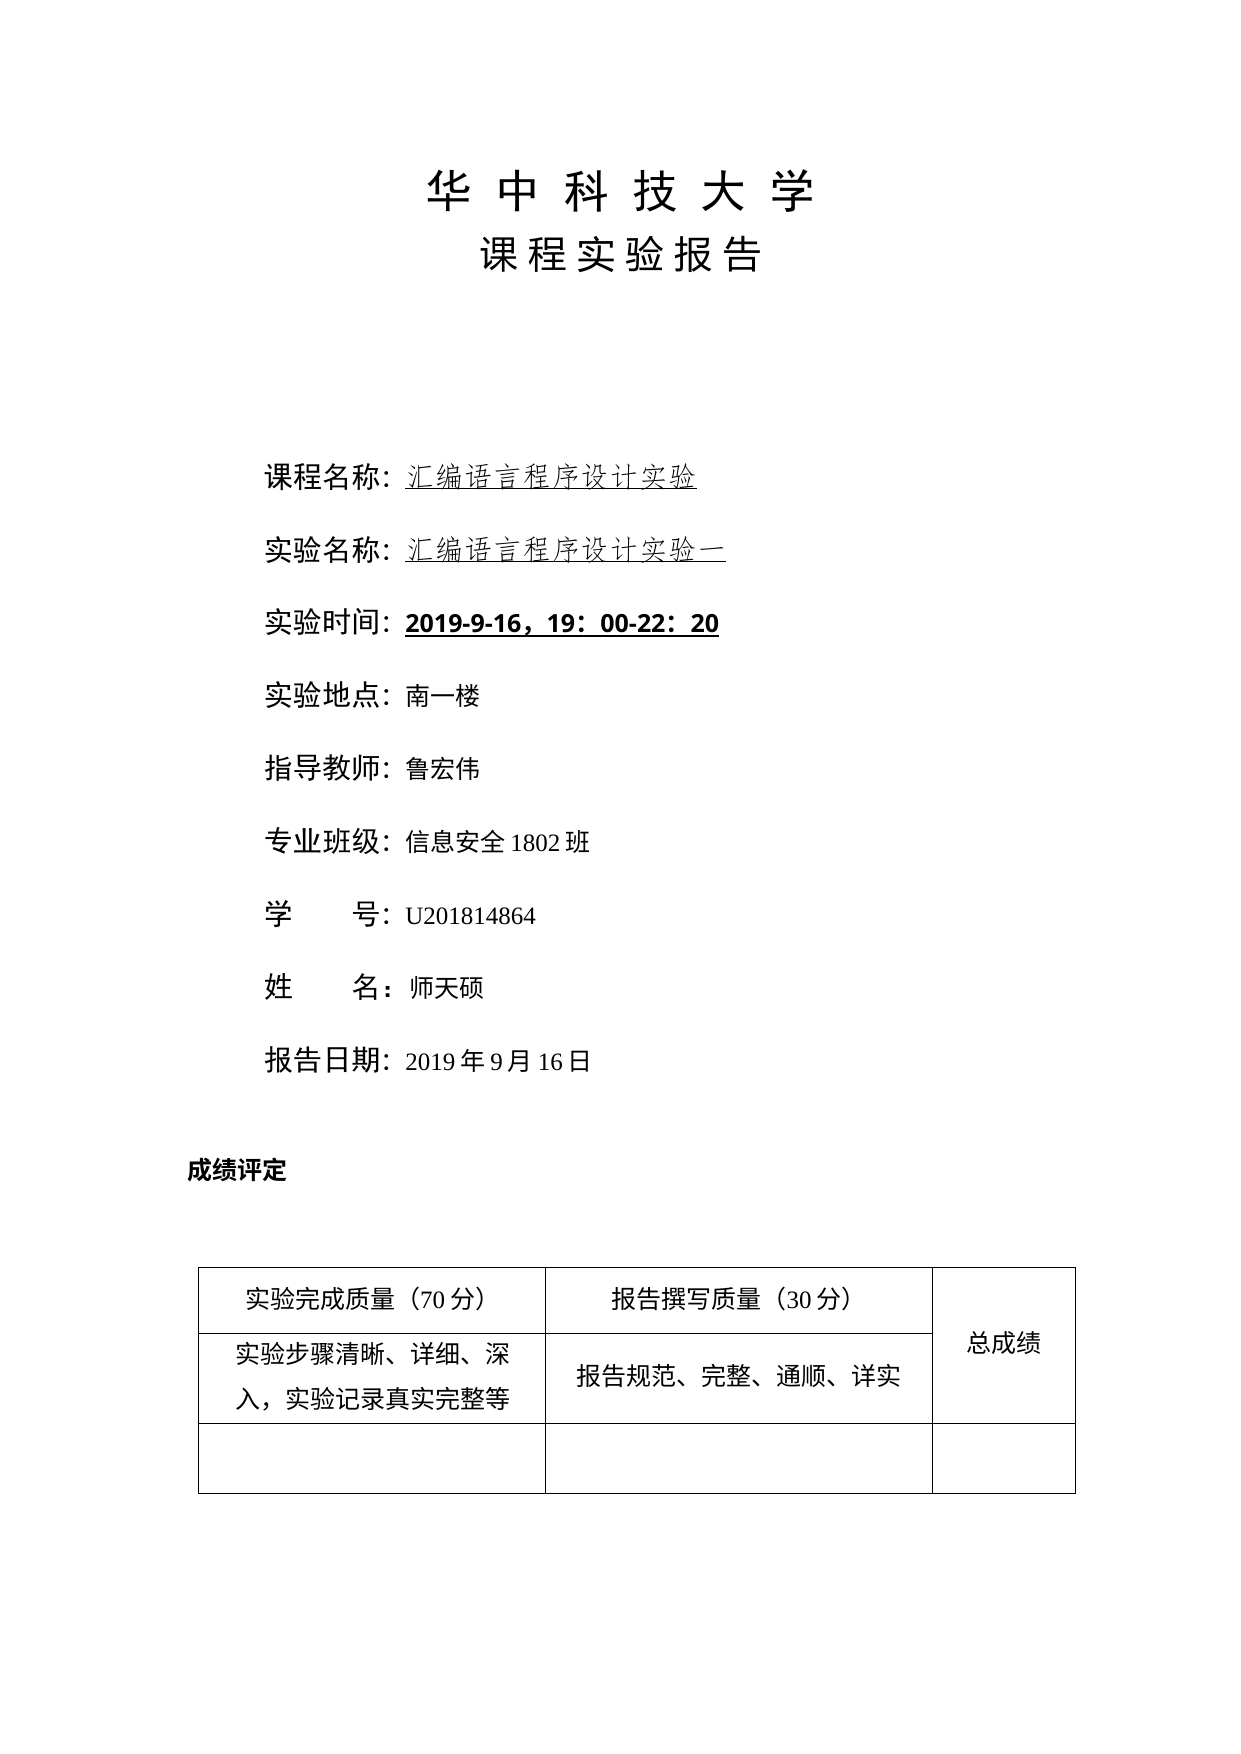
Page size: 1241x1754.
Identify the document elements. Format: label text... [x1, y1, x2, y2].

table_header 实验完成质量（70分） [199, 1268, 545, 1333]
text 课 程 实 验 报 告 [187, 227, 1053, 277]
table_cell [933, 1424, 1075, 1493]
text 课程名称：汇编语言程序设计实验 [263, 458, 1053, 494]
text 实验地点：南一楼 [263, 677, 1053, 713]
text 专业班级：信息安全1802班 [263, 822, 1053, 859]
text 指导教师：鲁宏伟 [263, 749, 1053, 786]
table_cell 实验步骤清晰、详细、深入，实验记录真实完整等 [199, 1334, 545, 1423]
table_header 报告撰写质量（30分） [546, 1268, 932, 1333]
table_cell [199, 1424, 545, 1493]
table_cell [546, 1424, 932, 1493]
table_cell 报告规范、完整、通顺、详实 [546, 1334, 932, 1423]
text 实验时间：2019-9-16，19：00-22：20 [263, 604, 1053, 640]
text 姓 名：师天硕 [263, 968, 1053, 1005]
text 成绩评定 [187, 1150, 1053, 1186]
text 华 中 科 技 大 学 [187, 162, 1053, 214]
text 实验名称：汇编语言程序设计实验一 [263, 531, 1053, 567]
text 报告日期：2019年9月16日 [263, 1041, 1053, 1078]
table_header 总成绩 [933, 1268, 1075, 1423]
text 学 号：U201814864 [263, 895, 1053, 932]
